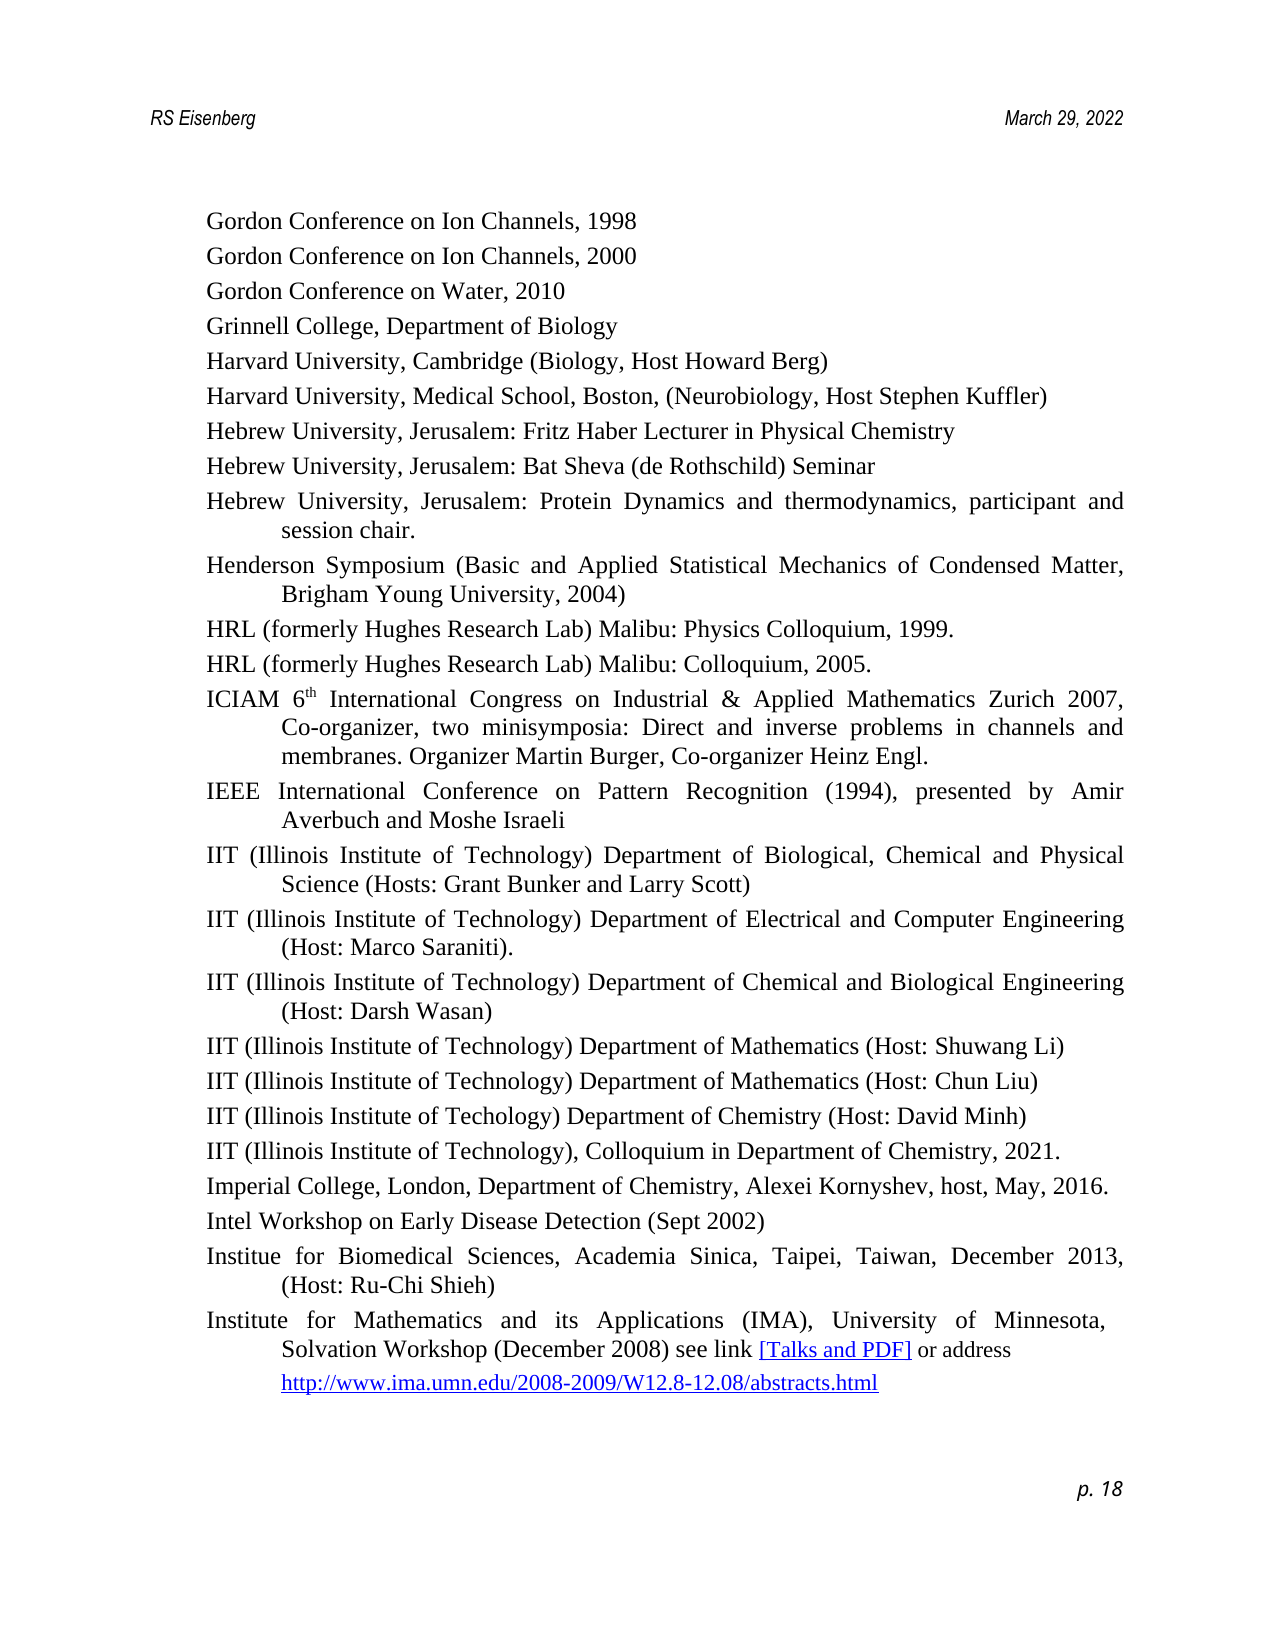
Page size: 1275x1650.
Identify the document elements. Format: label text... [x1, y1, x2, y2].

text Hebrew University, Jerusalem: Fritz Haber Lecturer in Physical Chemistry [206, 416, 1125, 445]
text Grinnell College, Department of Biology [206, 311, 1125, 340]
text IEEE International Conference on Pattern Recognition (1994), presented by Amir Averbuch and Moshe Israeli [206, 776, 1125, 834]
text ICIAM 6th International Congress on Industrial & Applied Mathematics Zurich 2007, Co-organizer, two minisymposia: Direct and inverse problems in channels and membranes. Organizer Martin Burger, Co-organizer Heinz Engl. [206, 684, 1125, 770]
text HRL (formerly Hughes Research Lab) Malibu: Colloquium, 2005. [206, 649, 1125, 677]
text IIT (Illinois Institute of Technology) Department of Biological, Chemical and Physical Science (Hosts: Grant Bunker and Larry Scott) [206, 840, 1125, 897]
text IIT (Illinois Institute of Technology) Department of Mathematics (Host: Chun Liu) [206, 1066, 1125, 1095]
text IIT (Illinois Institute of Techology) Department of Chemistry (Host: David Minh) [206, 1101, 1125, 1130]
text Harvard University, Cambridge (Biology, Host Howard Berg) [206, 346, 1125, 375]
text Institute for Mathematics and its Applications (IMA), University of Minnesota, Solvation Workshop (December 2008) see link [Talks and PDF] or address [206, 1305, 1125, 1362]
text Intel Workshop on Early Disease Detection (Sept 2002) [206, 1206, 1125, 1235]
text Hebrew University, Jerusalem: Protein Dynamics and thermodynamics, participant and session chair. [206, 486, 1125, 544]
text Imperial College, London, Department of Chemistry, Alexei Kornyshev, host, May, 2016. [206, 1171, 1125, 1200]
text IIT (Illinois Institute of Technology) Department of Mathematics (Host: Shuwang Li) [206, 1031, 1125, 1060]
text Harvard University, Medical School, Boston, (Neurobiology, Host Stephen Kuffler) [206, 381, 1125, 410]
text Henderson Symposium (Basic and Applied Statistical Mechanics of Condensed Matter, Brigham Young University, 2004) [206, 550, 1125, 607]
text IIT (Illinois Institute of Technology) Department of Electrical and Computer Engineering (Host: Marco Saraniti). [206, 904, 1125, 961]
text Gordon Conference on Ion Channels, 1998 [206, 206, 1125, 235]
text Institue for Biomedical Sciences, Academia Sinica, Taipei, Taiwan, December 2013, (Host: Ru-Chi Shieh) [206, 1241, 1125, 1299]
text http://www.ima.umn.edu/2008-2009/W12.8-12.08/abstracts.html [281, 1369, 1125, 1395]
text Hebrew University, Jerusalem: Bat Sheva (de Rothschild) Seminar [206, 451, 1125, 480]
text IIT (Illinois Institute of Technology) Department of Chemical and Biological Engineering (Host: Darsh Wasan) [206, 967, 1125, 1025]
text HRL (formerly Hughes Research Lab) Malibu: Physics Colloquium, 1999. [206, 614, 1125, 642]
text Gordon Conference on Ion Channels, 2000 [206, 241, 1125, 270]
text Gordon Conference on Water, 2010 [206, 276, 1125, 305]
text IIT (Illinois Institute of Technology), Colloquium in Department of Chemistry, 2021. [206, 1136, 1125, 1165]
